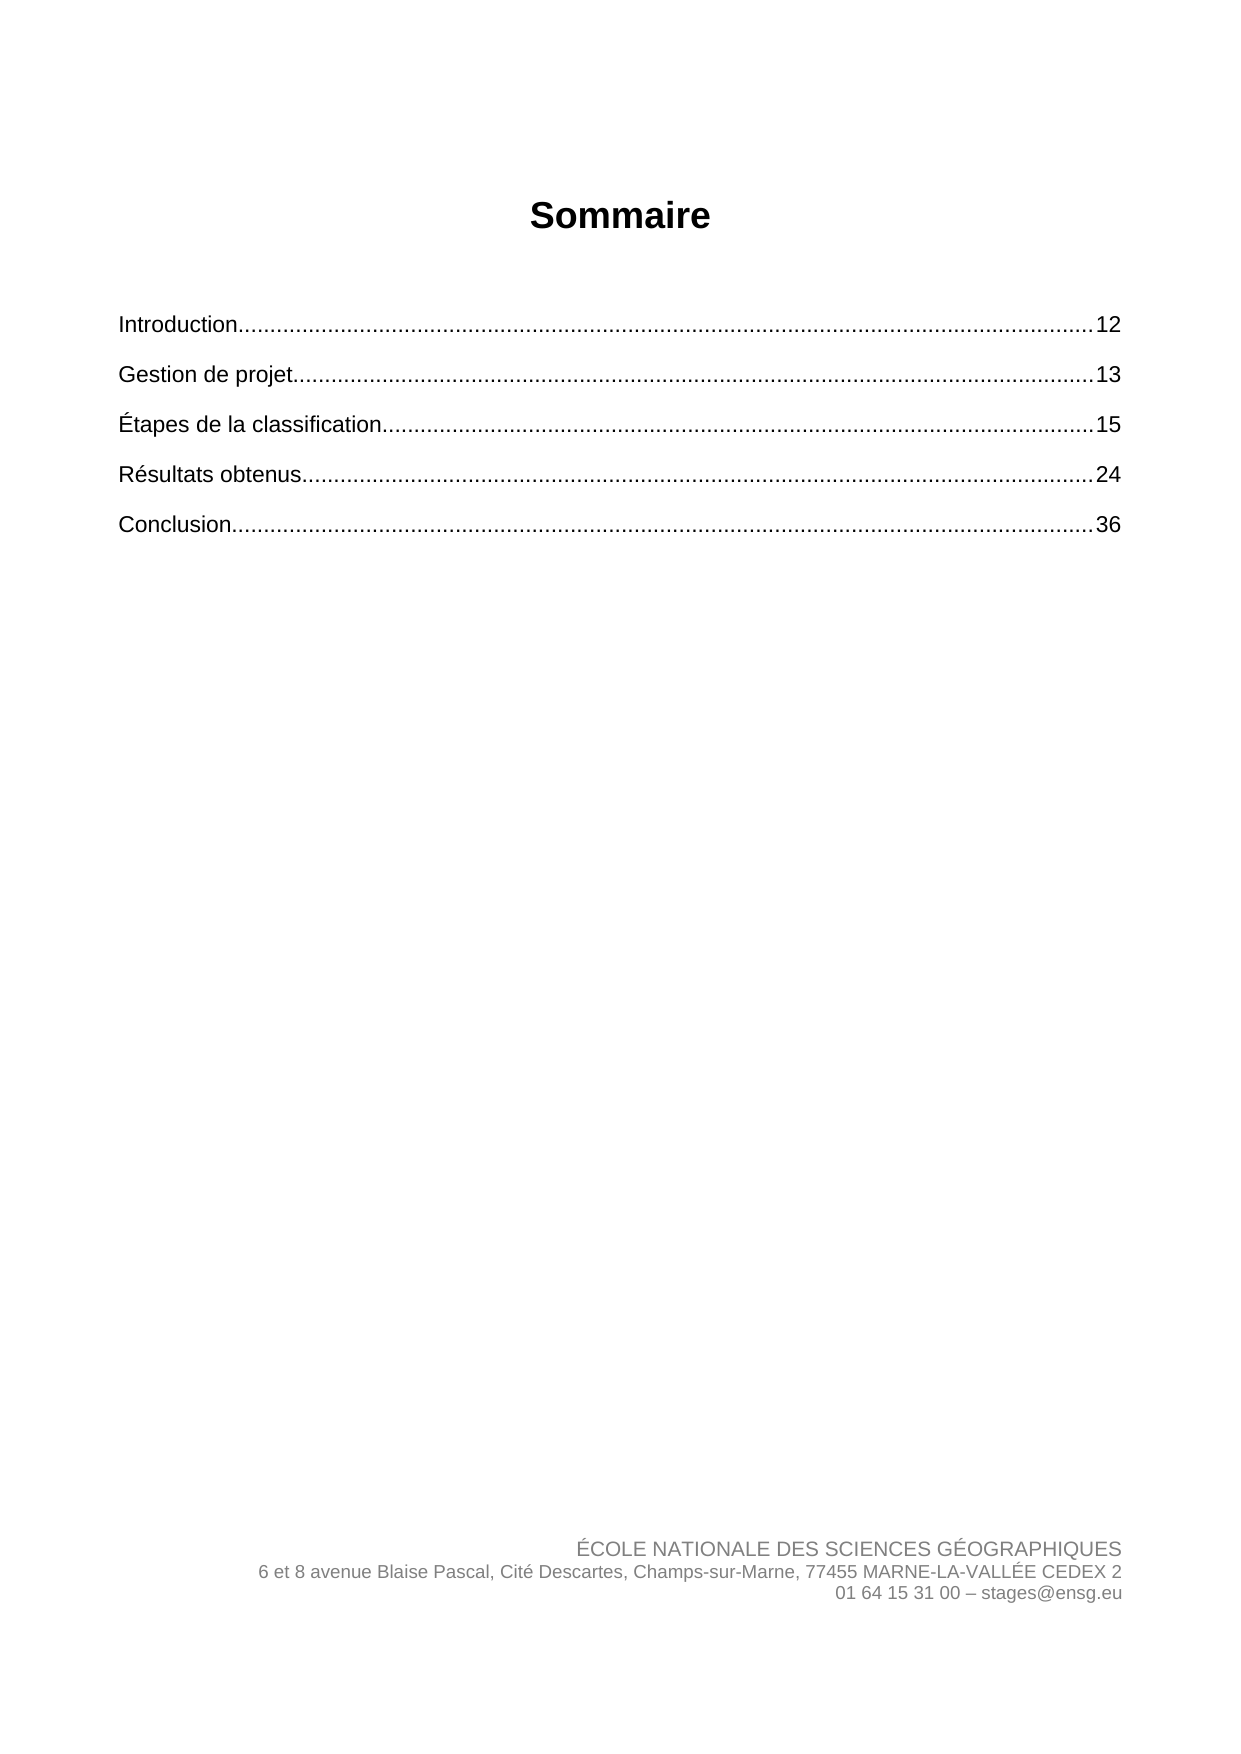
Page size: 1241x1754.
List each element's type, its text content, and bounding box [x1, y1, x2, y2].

text Résultats obtenus 24 [118, 461, 1122, 487]
text Conclusion 36 [118, 511, 1122, 537]
text Étapes de la classification 15 [118, 411, 1122, 437]
text Gestion de projet 13 [118, 361, 1122, 387]
list Sommaire [118, 193, 1122, 236]
text Introduction 12 [118, 311, 1122, 338]
